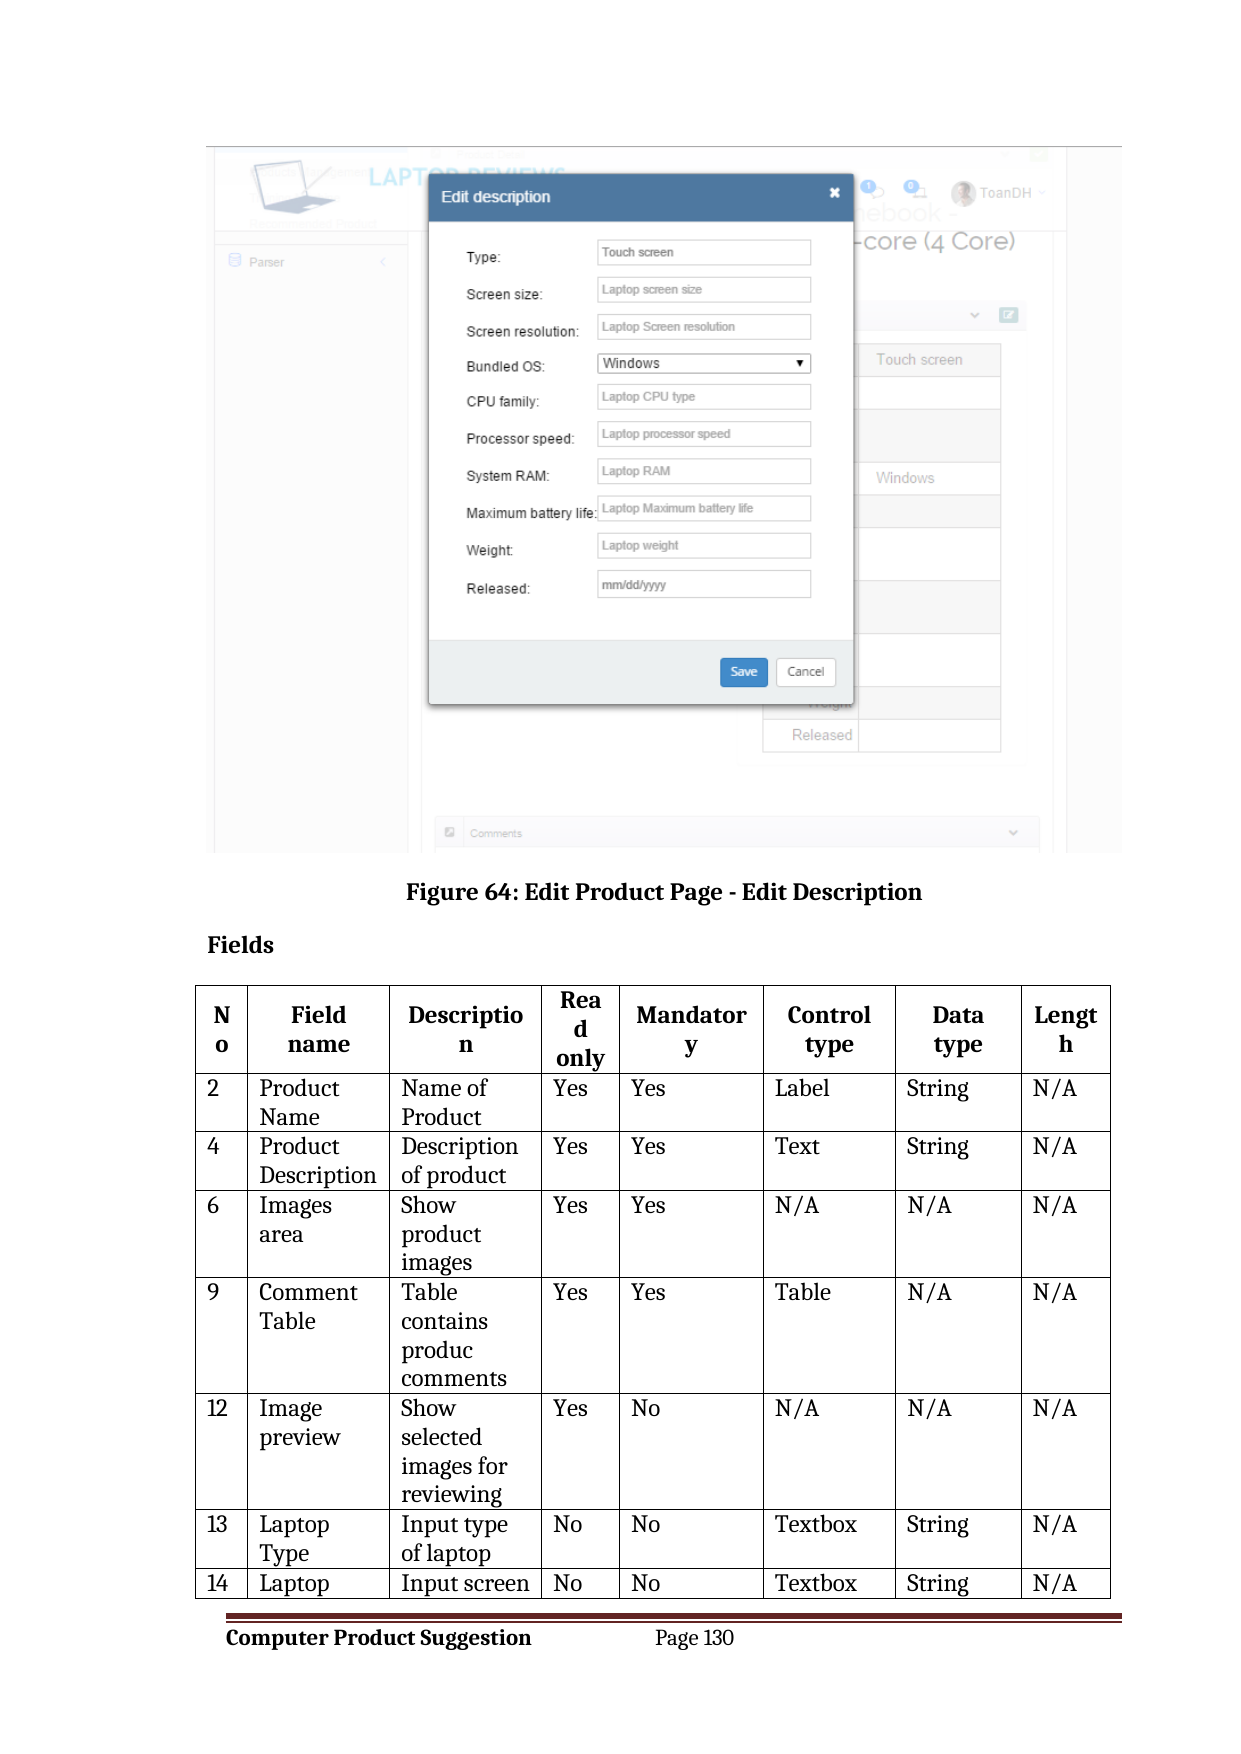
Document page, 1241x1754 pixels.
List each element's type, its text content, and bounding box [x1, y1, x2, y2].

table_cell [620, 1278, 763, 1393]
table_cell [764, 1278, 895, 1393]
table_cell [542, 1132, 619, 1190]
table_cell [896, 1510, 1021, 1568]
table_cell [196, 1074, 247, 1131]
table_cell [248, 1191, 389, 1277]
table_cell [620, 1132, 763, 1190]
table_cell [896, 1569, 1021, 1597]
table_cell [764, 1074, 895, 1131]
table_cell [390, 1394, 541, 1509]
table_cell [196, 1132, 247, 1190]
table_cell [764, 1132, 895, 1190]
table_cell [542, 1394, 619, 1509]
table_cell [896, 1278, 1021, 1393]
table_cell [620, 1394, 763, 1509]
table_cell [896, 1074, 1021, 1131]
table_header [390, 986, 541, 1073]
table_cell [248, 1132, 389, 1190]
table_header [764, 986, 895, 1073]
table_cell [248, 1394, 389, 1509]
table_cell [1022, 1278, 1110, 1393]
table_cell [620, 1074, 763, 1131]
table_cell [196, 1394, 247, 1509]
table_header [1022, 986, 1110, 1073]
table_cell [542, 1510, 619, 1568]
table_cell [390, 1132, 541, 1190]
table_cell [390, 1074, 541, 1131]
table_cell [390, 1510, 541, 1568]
text Fields [207, 931, 1122, 960]
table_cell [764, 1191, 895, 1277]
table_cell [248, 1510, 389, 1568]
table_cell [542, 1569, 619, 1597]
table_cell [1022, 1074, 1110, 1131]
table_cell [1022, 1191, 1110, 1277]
text Figure 64: Edit Product Page - Edit Description [207, 878, 1122, 906]
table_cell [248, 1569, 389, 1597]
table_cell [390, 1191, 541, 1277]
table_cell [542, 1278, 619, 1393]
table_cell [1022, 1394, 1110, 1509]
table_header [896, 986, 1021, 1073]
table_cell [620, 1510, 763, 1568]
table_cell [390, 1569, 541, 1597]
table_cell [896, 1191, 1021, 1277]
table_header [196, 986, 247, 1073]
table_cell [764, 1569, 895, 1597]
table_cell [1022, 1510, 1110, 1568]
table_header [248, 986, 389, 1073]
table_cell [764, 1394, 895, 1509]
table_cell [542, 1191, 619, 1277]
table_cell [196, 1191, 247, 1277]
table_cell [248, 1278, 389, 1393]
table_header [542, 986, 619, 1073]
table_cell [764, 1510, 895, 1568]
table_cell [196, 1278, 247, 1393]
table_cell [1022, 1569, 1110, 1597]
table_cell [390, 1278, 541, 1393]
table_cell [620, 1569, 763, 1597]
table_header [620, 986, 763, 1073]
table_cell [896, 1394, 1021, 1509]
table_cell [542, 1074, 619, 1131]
picture [206, 146, 1122, 853]
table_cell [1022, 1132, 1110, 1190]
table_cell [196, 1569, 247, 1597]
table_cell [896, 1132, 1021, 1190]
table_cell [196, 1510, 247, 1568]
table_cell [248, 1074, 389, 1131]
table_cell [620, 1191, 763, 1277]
